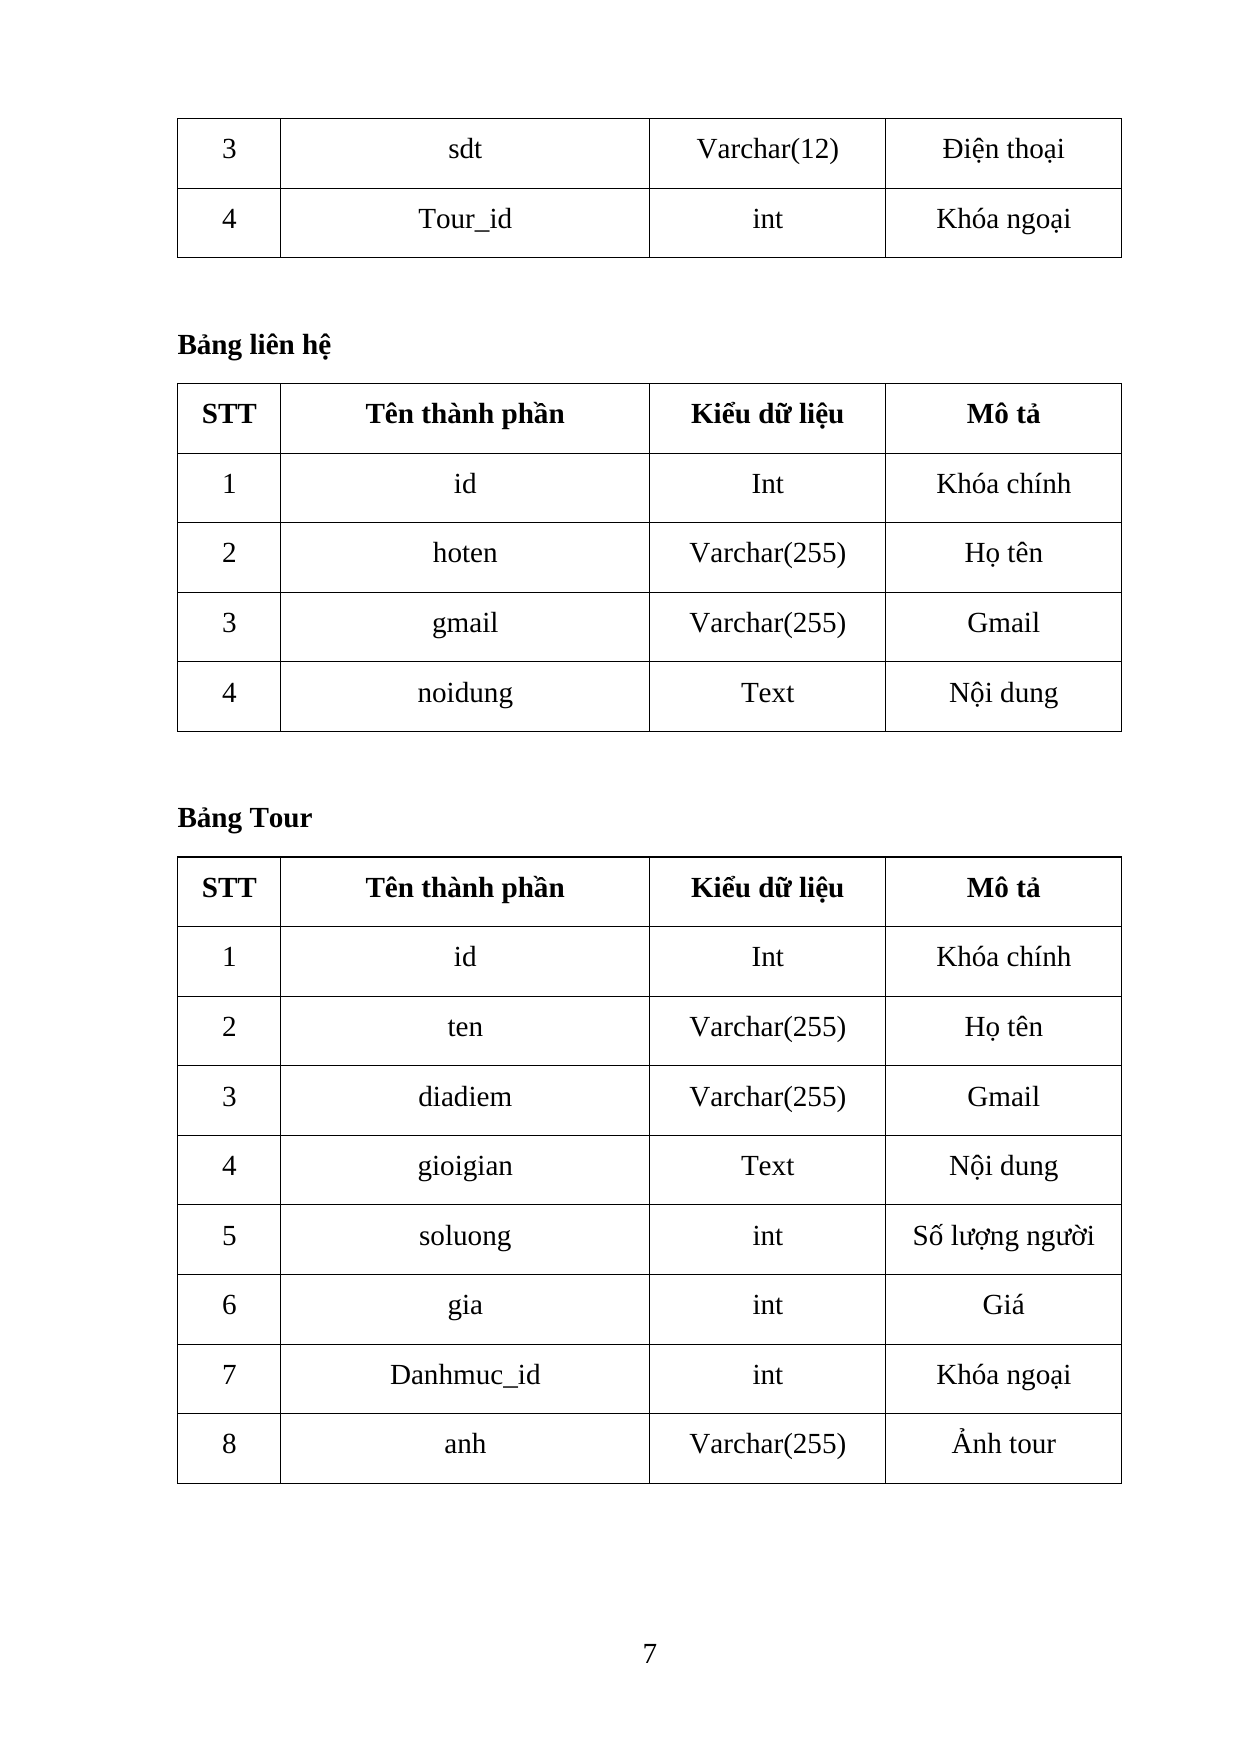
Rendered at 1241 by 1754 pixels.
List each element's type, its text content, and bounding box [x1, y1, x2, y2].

table_cell Varchar(255) [650, 593, 885, 661]
table_header Mô tả [886, 384, 1121, 452]
table_cell id [281, 454, 649, 522]
table_cell diadiem [281, 1066, 649, 1135]
table_cell ten [281, 997, 649, 1065]
table_cell anh [281, 1414, 649, 1483]
table_cell Họ tên [886, 523, 1121, 592]
table_cell noidung [281, 662, 649, 731]
table_cell int [650, 1275, 885, 1343]
table_header Kiểu dữ liệu [650, 858, 885, 926]
table_cell Varchar(255) [650, 523, 885, 592]
table_cell 1 [178, 454, 280, 522]
table_cell 4 [178, 1136, 280, 1204]
table_header Tên thành phần [281, 384, 649, 452]
table_cell Varchar(255) [650, 1414, 885, 1483]
table_cell int [650, 1345, 885, 1413]
table_cell Varchar(255) [650, 1066, 885, 1135]
table_cell Khóa chính [886, 454, 1121, 522]
table_cell Text [650, 1136, 885, 1204]
table_cell 8 [178, 1414, 280, 1483]
table_cell 2 [178, 997, 280, 1065]
table_header STT [178, 858, 280, 926]
table_cell Int [650, 927, 885, 996]
text Bảng liên hệ [177, 327, 1122, 360]
table_cell sdt [281, 119, 649, 188]
table_cell hoten [281, 523, 649, 592]
table_cell 1 [178, 927, 280, 996]
table_cell gioigian [281, 1136, 649, 1204]
table_header Kiểu dữ liệu [650, 384, 885, 452]
table_cell Số lượng người [886, 1205, 1121, 1274]
table_cell Khóa chính [886, 927, 1121, 996]
table_cell Gmail [886, 1066, 1121, 1135]
table_cell 4 [178, 662, 280, 731]
table_cell Họ tên [886, 997, 1121, 1065]
table_cell 6 [178, 1275, 280, 1343]
table_cell Gmail [886, 593, 1121, 661]
table_cell int [650, 1205, 885, 1274]
table_cell Text [650, 662, 885, 731]
table_cell Điện thoại [886, 119, 1121, 188]
table_cell Varchar(12) [650, 119, 885, 188]
table_cell Nội dung [886, 662, 1121, 731]
table_cell int [650, 189, 885, 257]
table_cell Khóa ngoại [886, 189, 1121, 257]
table_cell id [281, 927, 649, 996]
table_cell gia [281, 1275, 649, 1343]
table_cell Varchar(255) [650, 997, 885, 1065]
table_cell Nội dung [886, 1136, 1121, 1204]
table_cell Khóa ngoại [886, 1345, 1121, 1413]
table_cell Ảnh tour [886, 1414, 1121, 1483]
table_cell 7 [178, 1345, 280, 1413]
table_cell 3 [178, 593, 280, 661]
table_cell Int [650, 454, 885, 522]
table_cell gmail [281, 593, 649, 661]
table_cell Danhmuc_id [281, 1345, 649, 1413]
table_cell 5 [178, 1205, 280, 1274]
table_header Mô tả [886, 858, 1121, 926]
table_cell 4 [178, 189, 280, 257]
table_cell 2 [178, 523, 280, 592]
table_header STT [178, 384, 280, 452]
table_cell soluong [281, 1205, 649, 1274]
table_cell Tour_id [281, 189, 649, 257]
table_cell 3 [178, 1066, 280, 1135]
table_cell Giá [886, 1275, 1121, 1343]
text Bảng Tour [177, 800, 1122, 834]
table_header Tên thành phần [281, 858, 649, 926]
table_cell 3 [178, 119, 280, 188]
